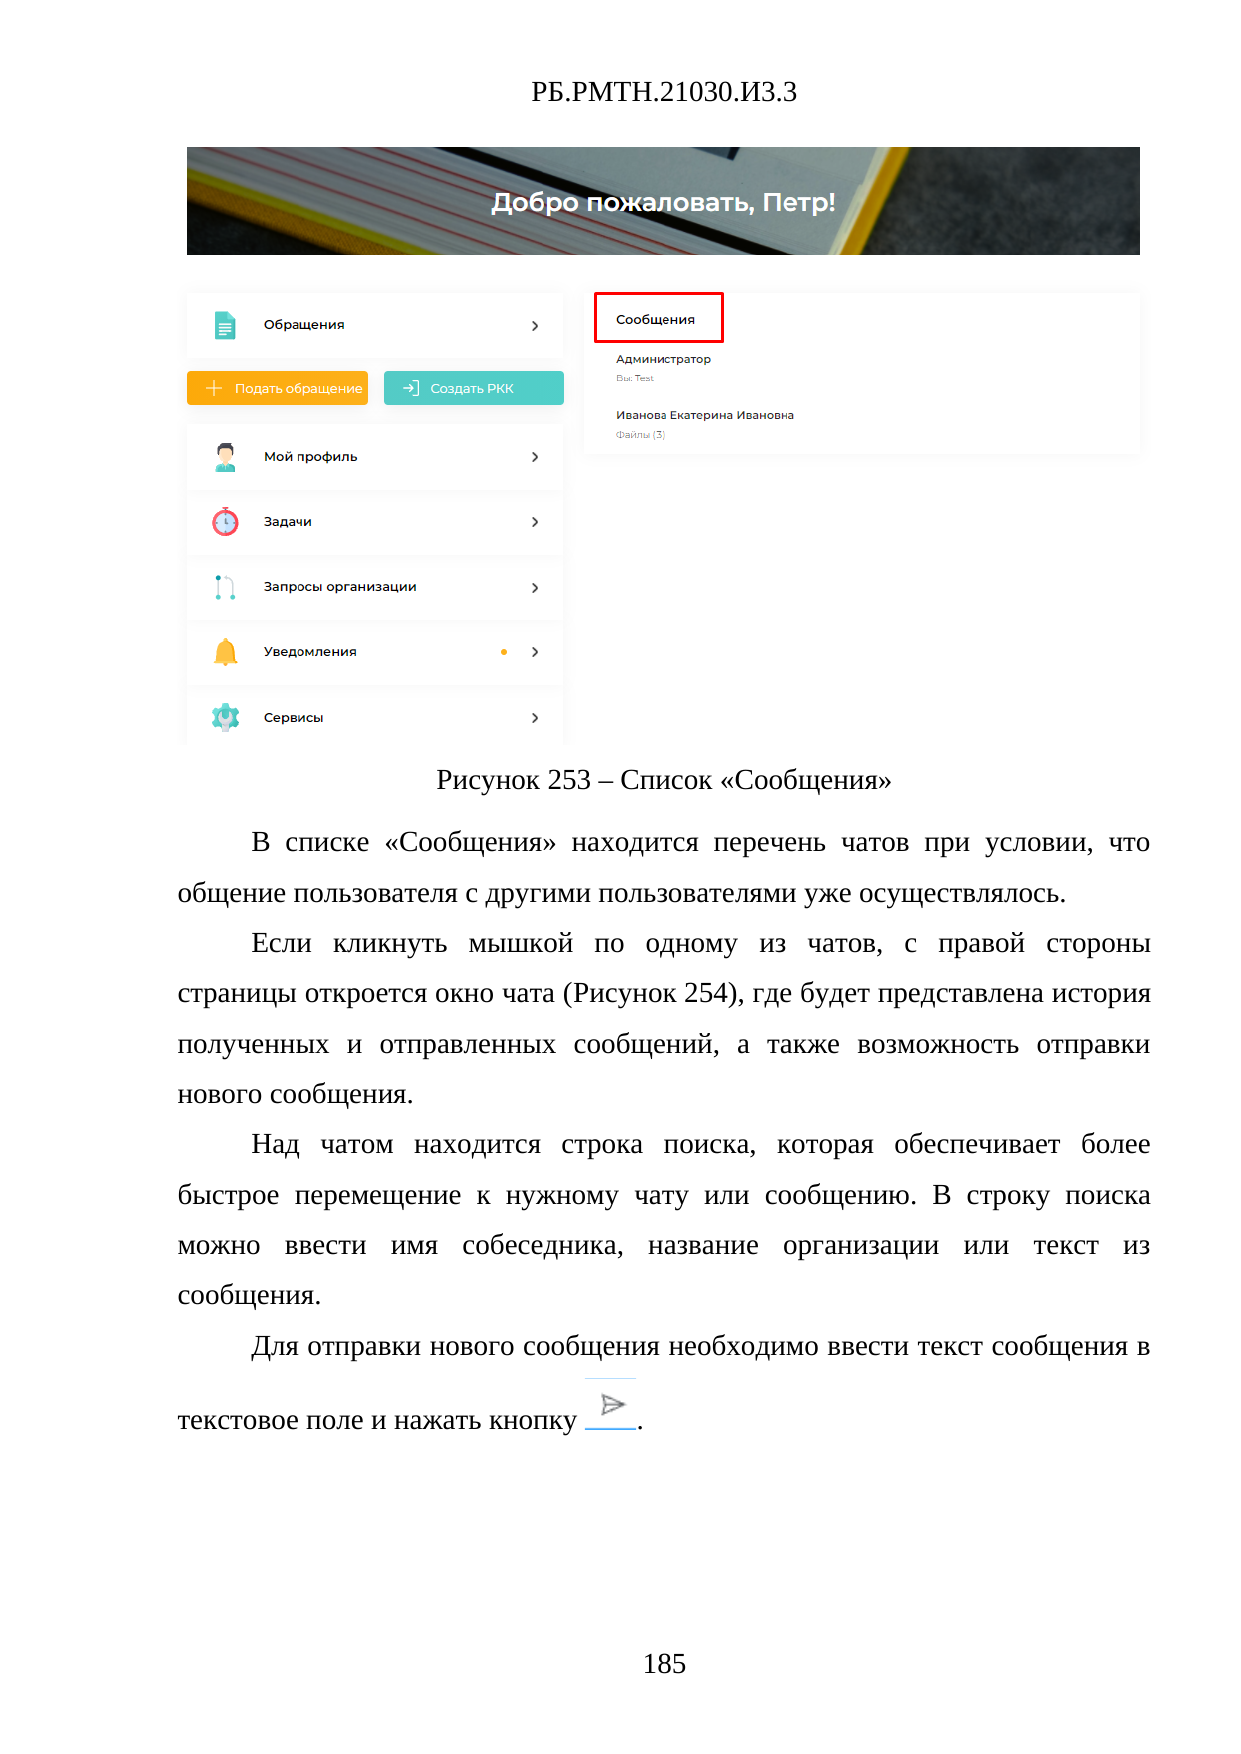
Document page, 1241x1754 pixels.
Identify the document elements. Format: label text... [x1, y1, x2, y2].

text Если кликнуть мышкой по одному из чатов, с правой стороны страницы откроется окно чата (Рисунок 254), где будет представлена история полученных и отправленных сообщений, а также возможность отправки нового сообщения. [177, 925, 1152, 1110]
text Для отправки нового сообщения необходимо ввести текст сообщения в текстовое поле и нажать кнопку . [177, 1328, 1152, 1436]
picture [177, 132, 1152, 745]
text В списке «Сообщения» находится перечень чатов при условии, что общение пользователя с другими пользователями уже осуществлялось. [177, 824, 1152, 908]
text Рисунок 253 – Список «Сообщения» [177, 762, 1152, 795]
text Над чатом находится строка поиска, которая обеспечивает более быстрое перемещение к нужному чату или сообщению. В строку поиска можно ввести имя собеседника, название организации или текст из сообщения. [177, 1126, 1152, 1311]
picture [584, 1378, 637, 1430]
